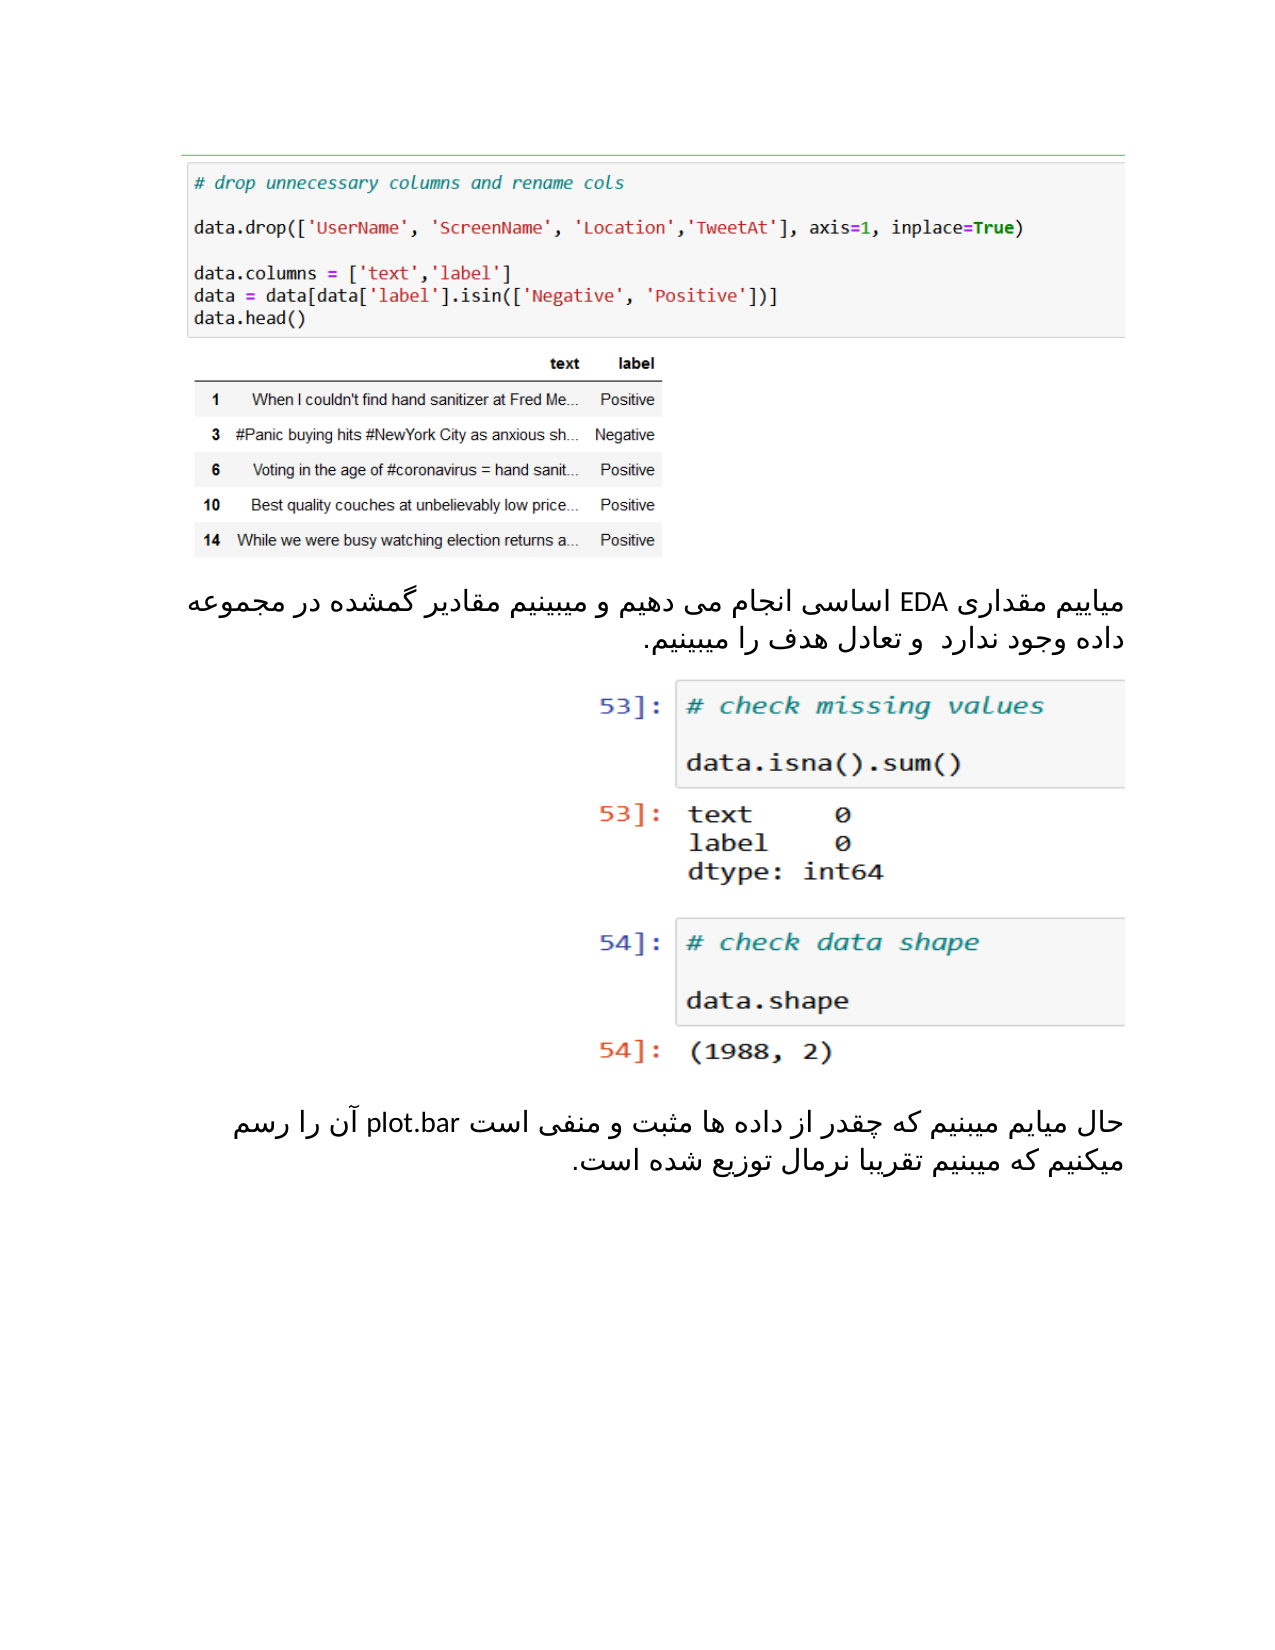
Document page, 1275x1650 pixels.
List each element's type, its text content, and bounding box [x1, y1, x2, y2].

picture [596, 674, 1125, 1086]
picture [181, 150, 1125, 565]
text حال میایم میبنیم که چقدر از داده ها مثبت و منفی است plot.bar آن را رسم میکنیم که میبنیم تقریبا نرمال توزیع شده است. [150, 1104, 1125, 1176]
text میاییم مقداری EDA اساسی انجام می دهیم و میبینیم مقادیر گمشده در مجموعه داده وجود ندارد و تعادل هدف را میبینیم. [150, 583, 1125, 655]
